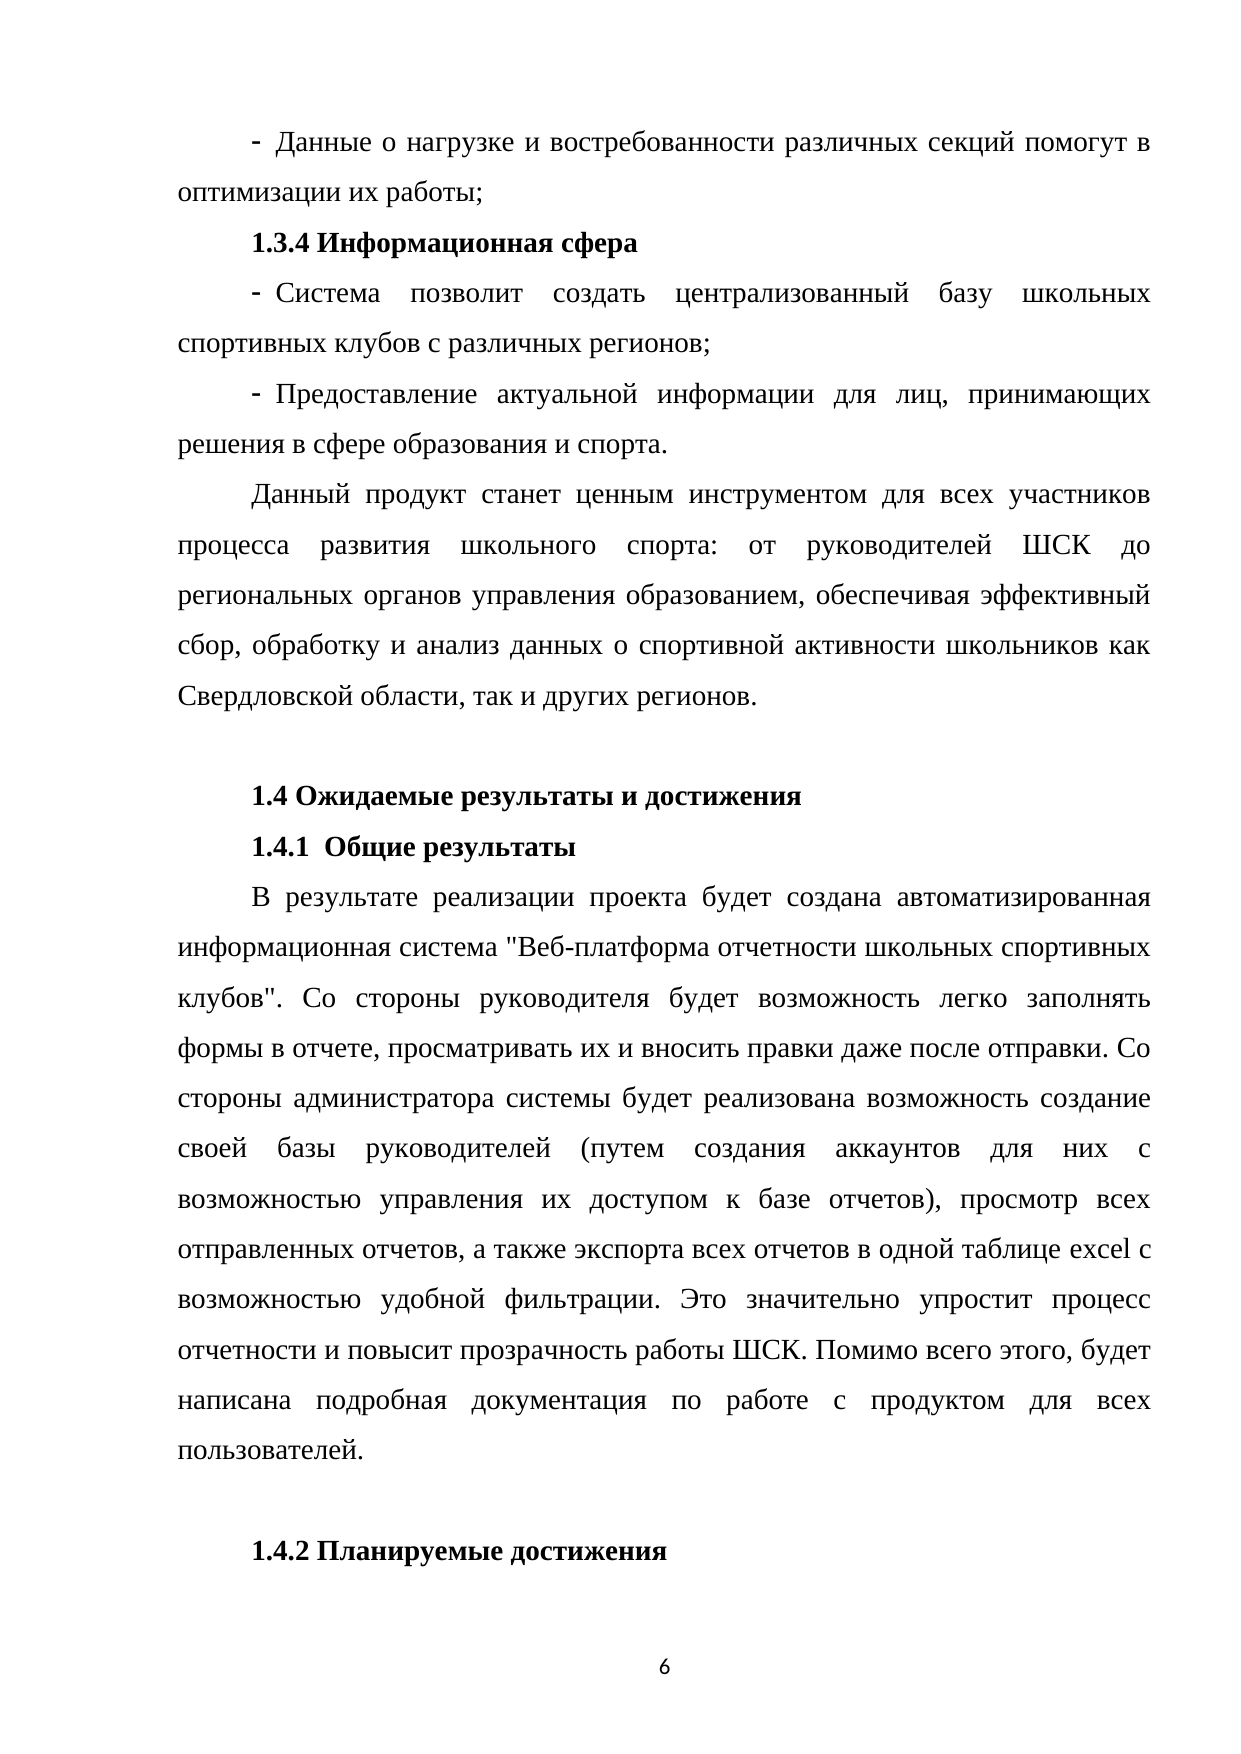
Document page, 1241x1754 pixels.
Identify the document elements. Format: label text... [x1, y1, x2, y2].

text В результате реализации проекта будет создана автоматизированная информационная система "Веб-платформа отчетности школьных спортивных клубов". Со стороны руководителя будет возможность легко заполнять формы в отчете, просматривать их и вносить правки даже после отправки. Со стороны администратора системы будет реализована возможность создание своей базы руководителей (путем создания аккаунтов для них с возможностью управления их доступом к базе отчетов), просмотр всех отправленных отчетов, а также экспорта всех отчетов в одной таблице excel с возможностью удобной фильтрации. Это значительно упростит процесс отчетности и повысит прозрачность работы ШСК. Помимо всего этого, будет написана подробная документация по работе с продуктом для всех пользователей. [177, 879, 1152, 1466]
text Информационная сфера [177, 225, 1152, 258]
text Данный продукт станет ценным инструментом для всех участников процесса развития школьного спорта: от руководителей ШСК до региональных органов управления образованием, обеспечивая эффективный сбор, обработку и анализ данных о спортивной активности школьников как Свердловской области, так и других регионов. [177, 477, 1152, 711]
text Предоставление актуальной информации для лиц, принимающих решения в сфере образования и спорта. [177, 376, 1152, 460]
text Планируемые достижения [177, 1533, 1152, 1567]
text Данные о нагрузке и востребованности различных секций помогут в оптимизации их работы; [177, 124, 1152, 208]
text Общие результаты [177, 829, 1152, 862]
text Ожидаемые результаты и достижения [177, 778, 1152, 812]
text Система позволит создать централизованный базу школьных спортивных клубов с различных регионов; [177, 275, 1152, 359]
